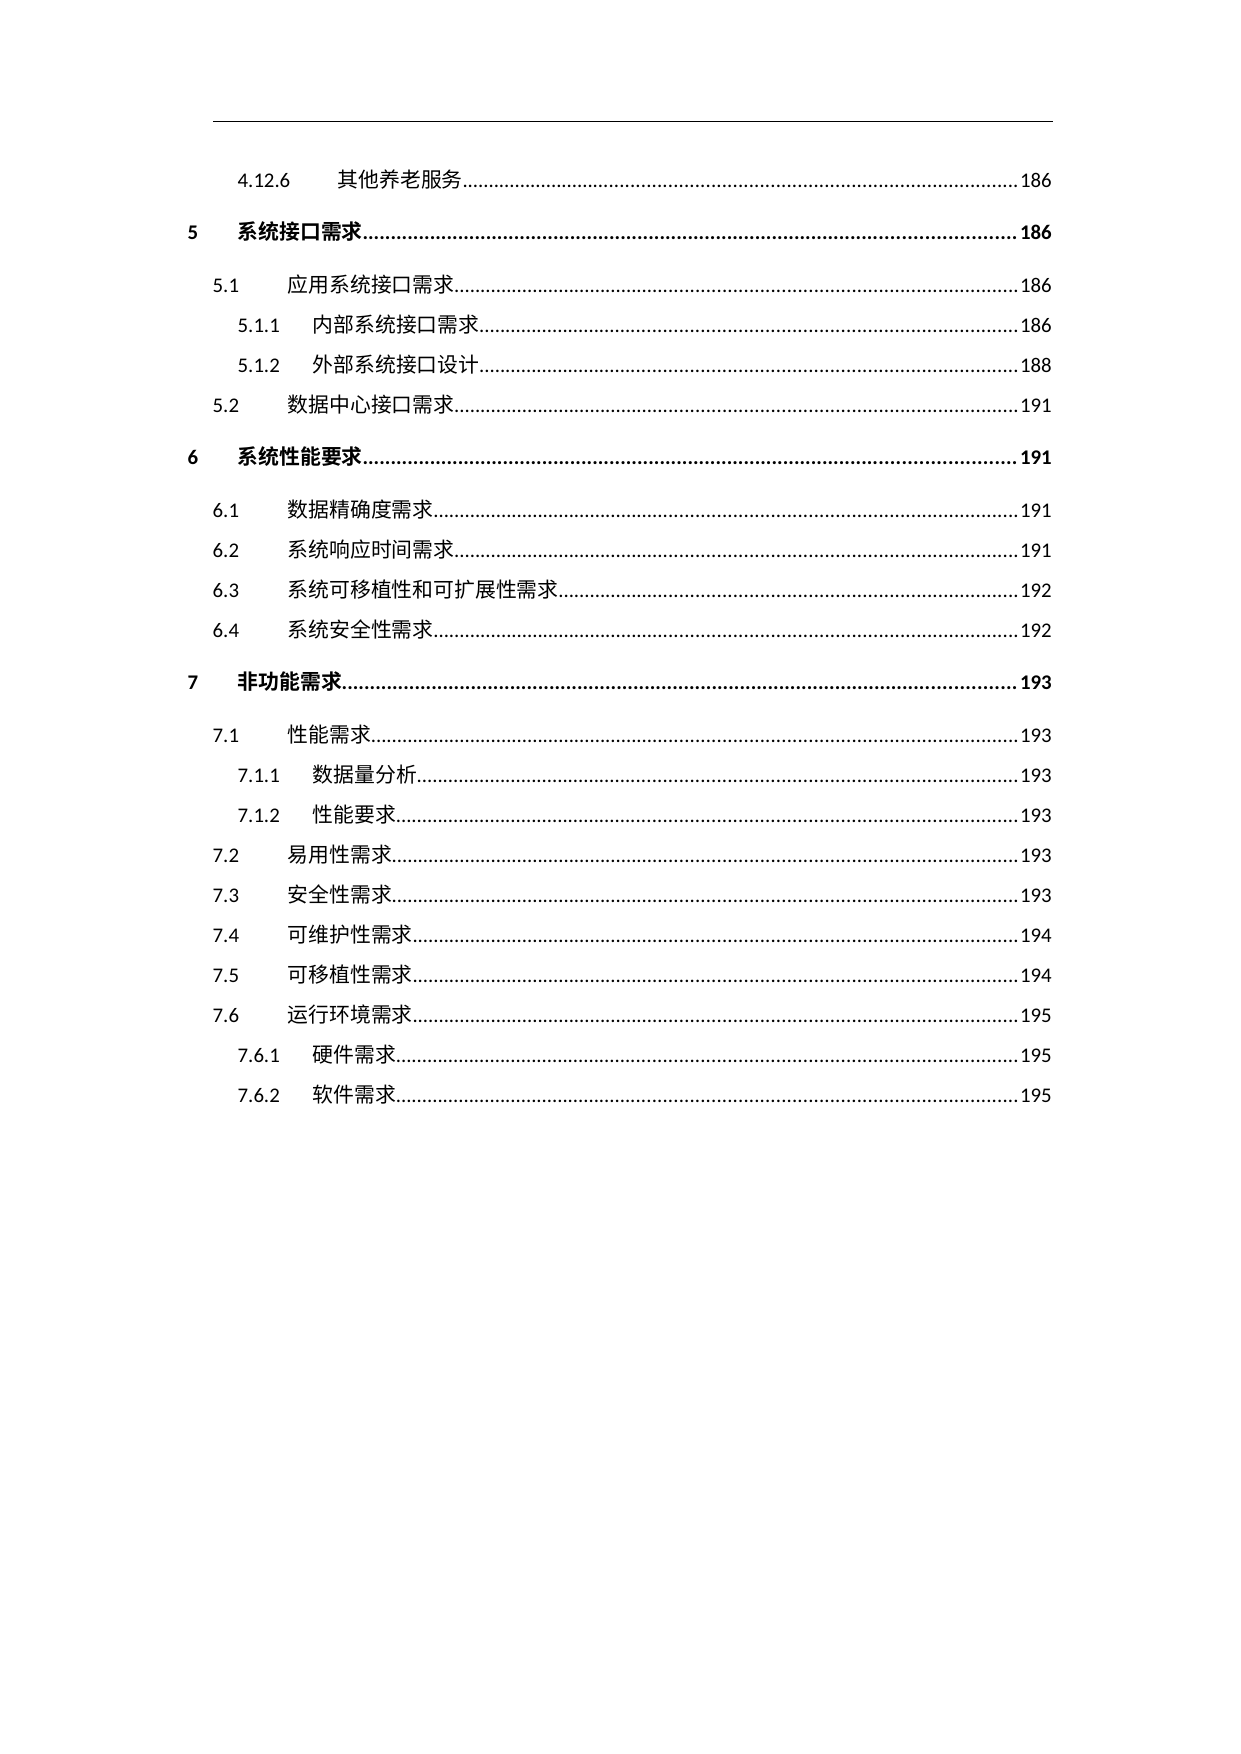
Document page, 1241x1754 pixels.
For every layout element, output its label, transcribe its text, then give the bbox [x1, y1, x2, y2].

text 6.4 系统安全性需求 192 [212, 612, 1053, 644]
text 6.2 系统响应时间需求 191 [212, 532, 1053, 564]
text 7.1.2 性能要求 193 [237, 797, 1053, 829]
text 5 系统接口需求 186 [187, 214, 1053, 247]
text 7 非功能需求 193 [187, 664, 1053, 697]
text 6.1 数据精确度需求 191 [212, 492, 1053, 524]
text 7.6.2 软件需求 195 [237, 1077, 1053, 1109]
text 7.3 安全性需求 193 [212, 877, 1053, 909]
text 5.1.1 内部系统接口需求 186 [237, 307, 1053, 339]
text 7.4 可维护性需求 194 [212, 917, 1053, 949]
text 5.1 应用系统接口需求 186 [212, 267, 1053, 299]
text 7.5 可移植性需求 194 [212, 957, 1053, 989]
text 5.2 数据中心接口需求 191 [212, 387, 1053, 419]
text 6.3 系统可移植性和可扩展性需求 192 [212, 572, 1053, 604]
text 7.2 易用性需求 193 [212, 837, 1053, 869]
text 7.6.1 硬件需求 195 [237, 1037, 1053, 1069]
text 7.1 性能需求 193 [212, 717, 1053, 749]
text 6 系统性能要求 191 [187, 439, 1053, 472]
text 7.1.1 数据量分析 193 [237, 757, 1053, 789]
text 7.6 运行环境需求 195 [212, 997, 1053, 1029]
text 4.12.6 其他养老服务 186 [237, 162, 1053, 194]
text 5.1.2 外部系统接口设计 188 [237, 347, 1053, 379]
